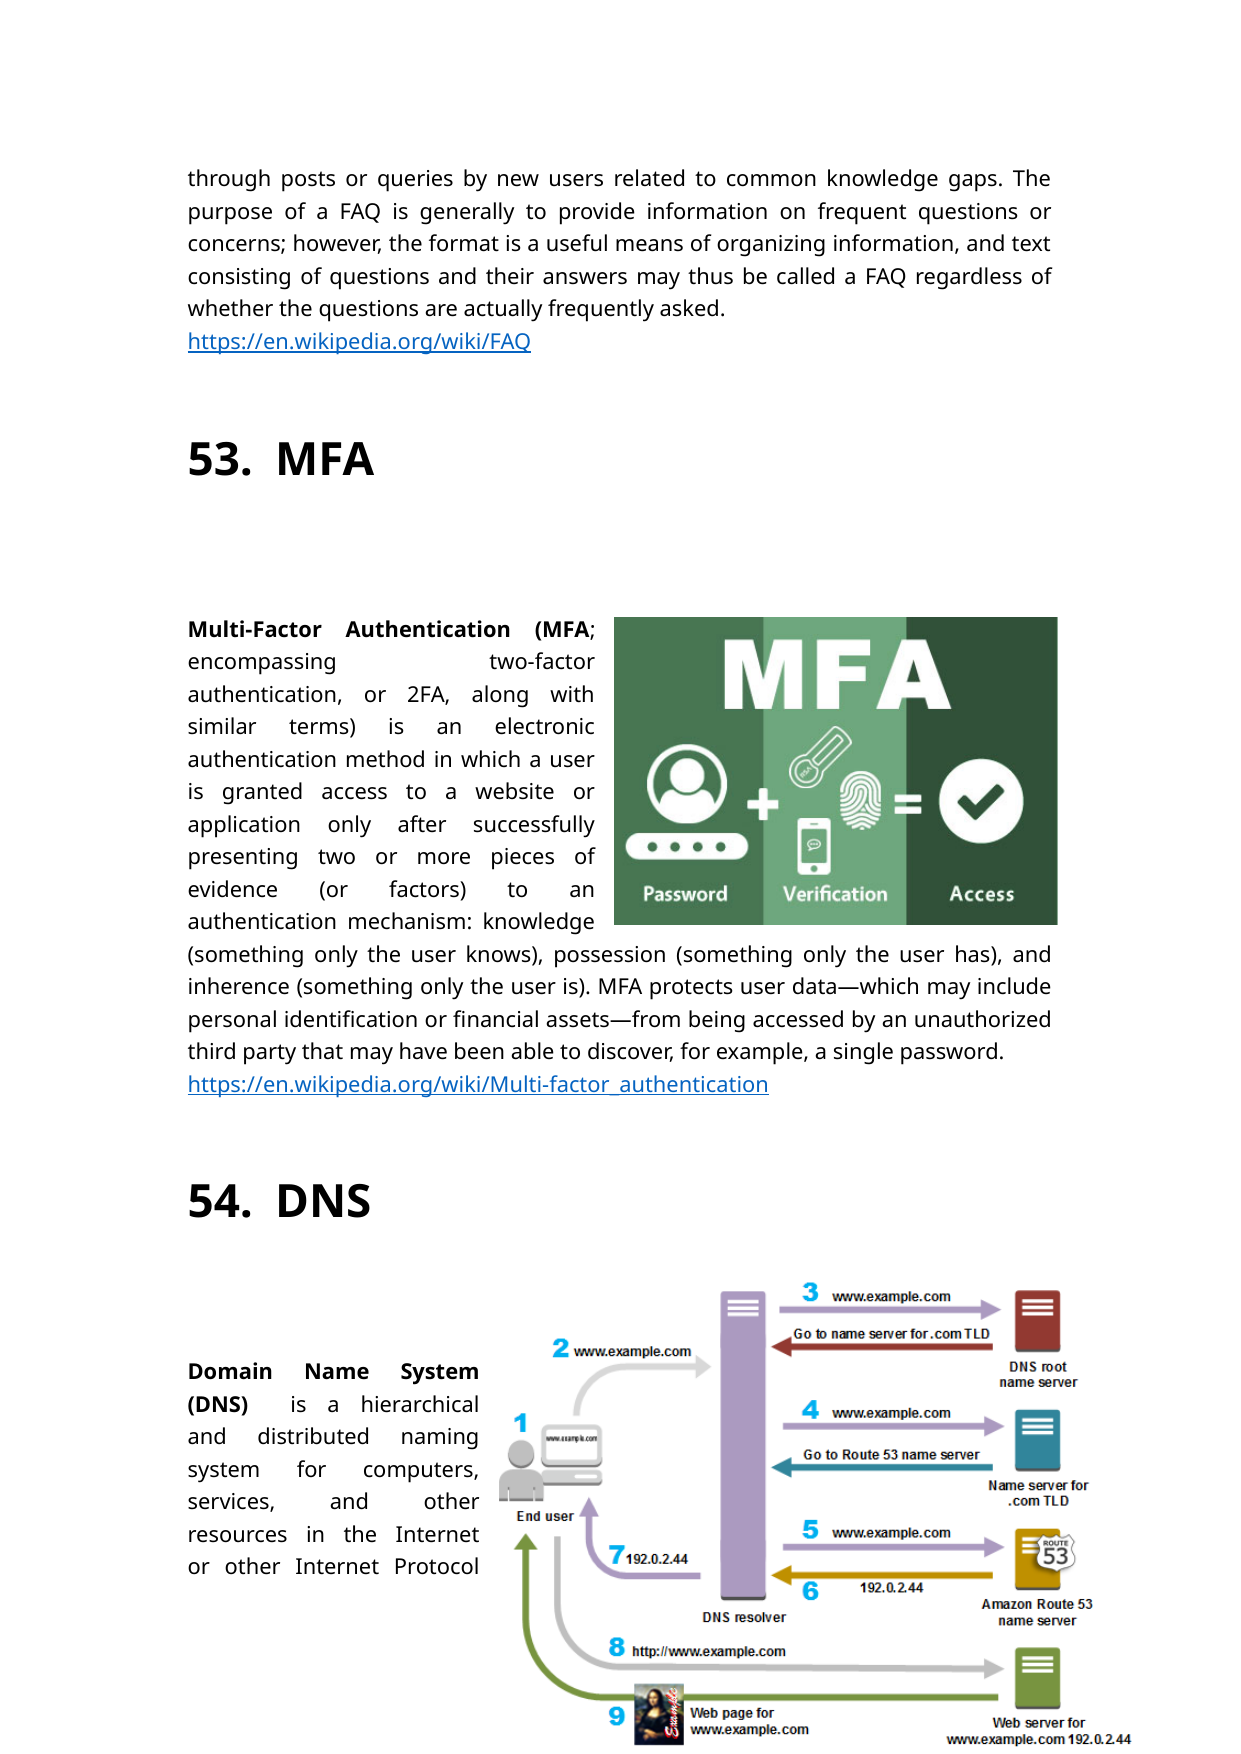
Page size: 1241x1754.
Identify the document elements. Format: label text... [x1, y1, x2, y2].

picture [498, 1265, 1138, 1754]
text https://en.wikipedia.org/wiki/FAQ [187, 324, 1053, 357]
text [187, 162, 1053, 324]
subtitle DNS [187, 1168, 1053, 1233]
text https://en.wikipedia.org/wiki/Multi-factor_authentication [187, 1067, 1053, 1100]
picture [614, 617, 1058, 925]
subtitle MFA [187, 425, 1053, 490]
